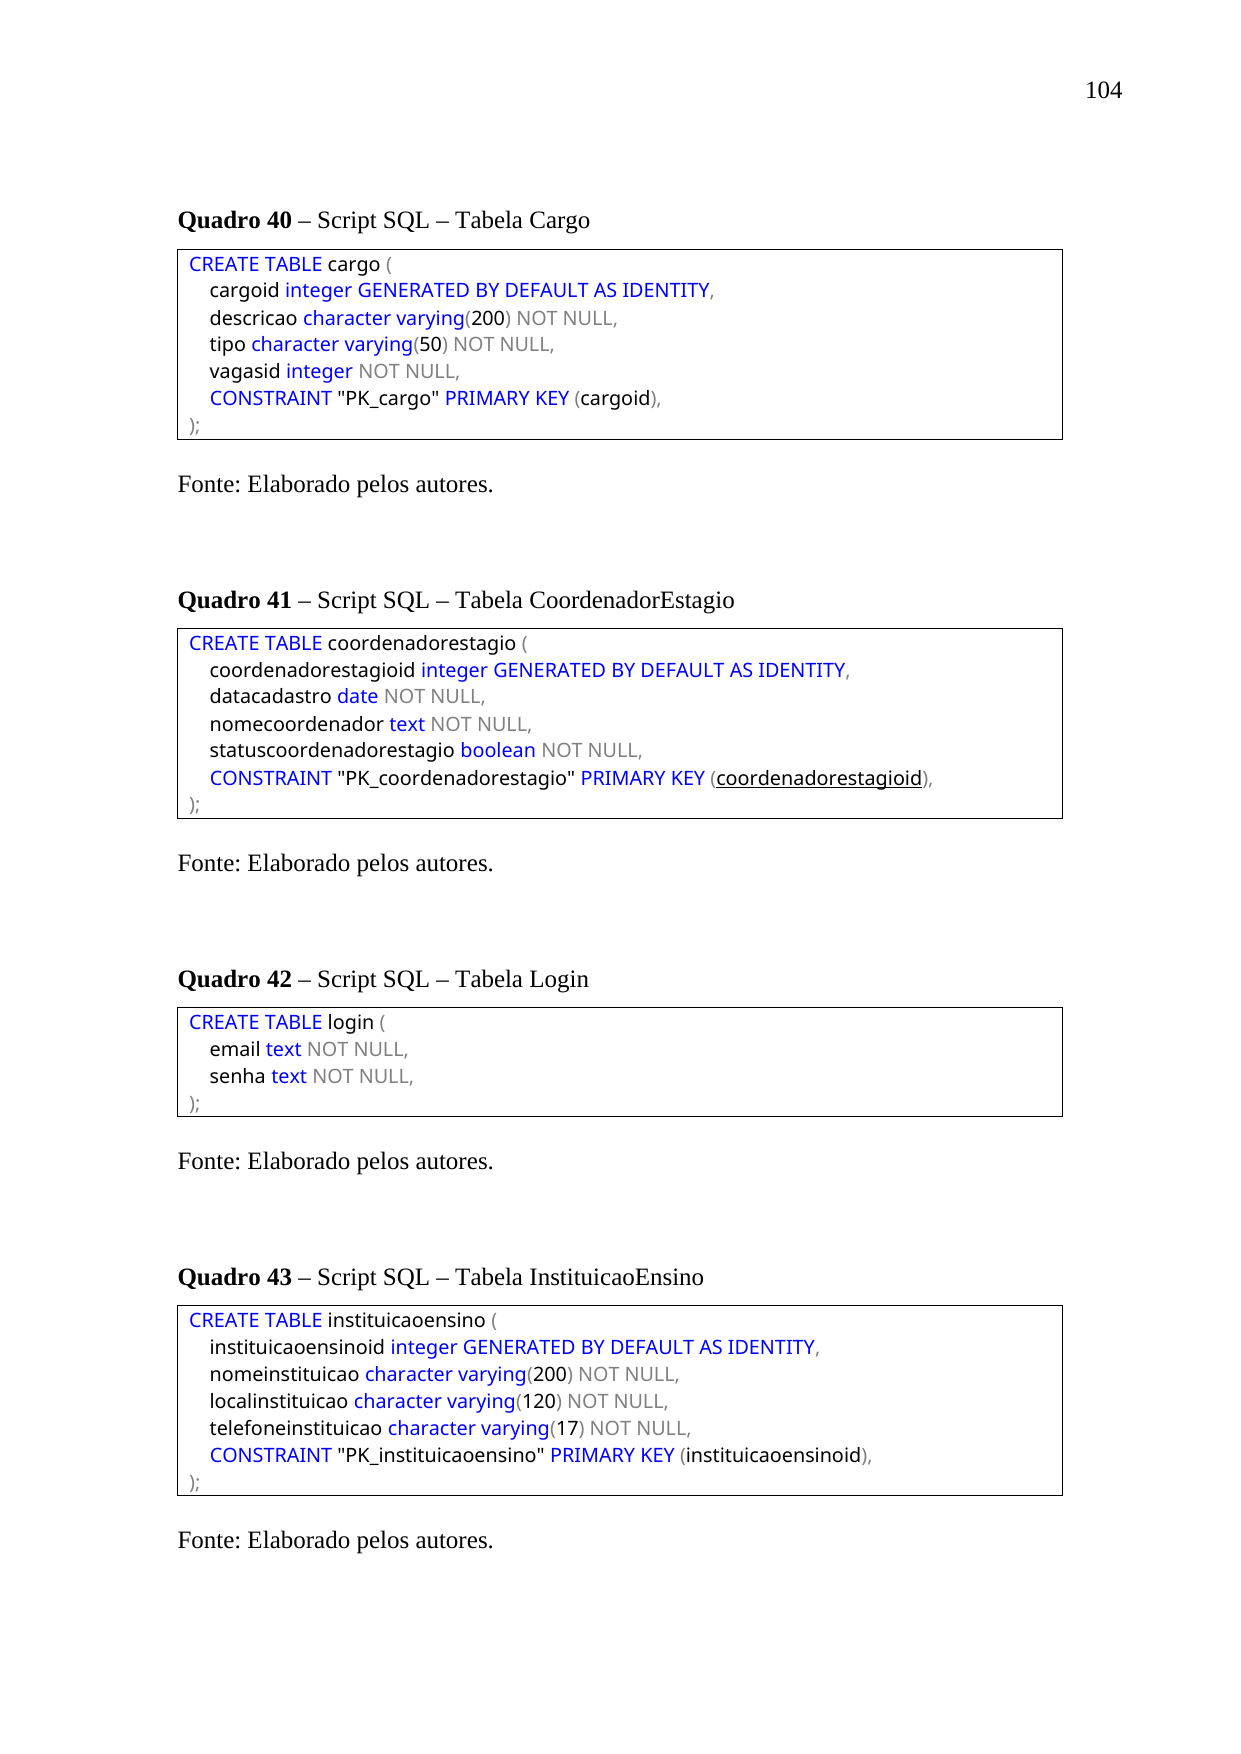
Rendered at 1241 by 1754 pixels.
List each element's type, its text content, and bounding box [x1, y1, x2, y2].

text Quadro 41 – Script SQL – Tabela CoordenadorEstagio [177, 585, 1122, 613]
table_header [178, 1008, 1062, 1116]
text Fonte: Elaborado pelos autores. [177, 469, 1122, 498]
text Fonte: Elaborado pelos autores. [177, 848, 1122, 877]
text Quadro 42 – Script SQL – Tabela Login [177, 964, 1122, 992]
text Fonte: Elaborado pelos autores. [177, 1146, 1122, 1175]
text Fonte: Elaborado pelos autores. [177, 1525, 1122, 1554]
text Quadro 40 – Script SQL – Tabela Cargo [177, 206, 1122, 234]
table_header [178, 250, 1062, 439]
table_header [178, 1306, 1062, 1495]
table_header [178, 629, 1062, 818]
text Quadro 43 – Script SQL – Tabela InstituicaoEnsino [177, 1262, 1122, 1291]
